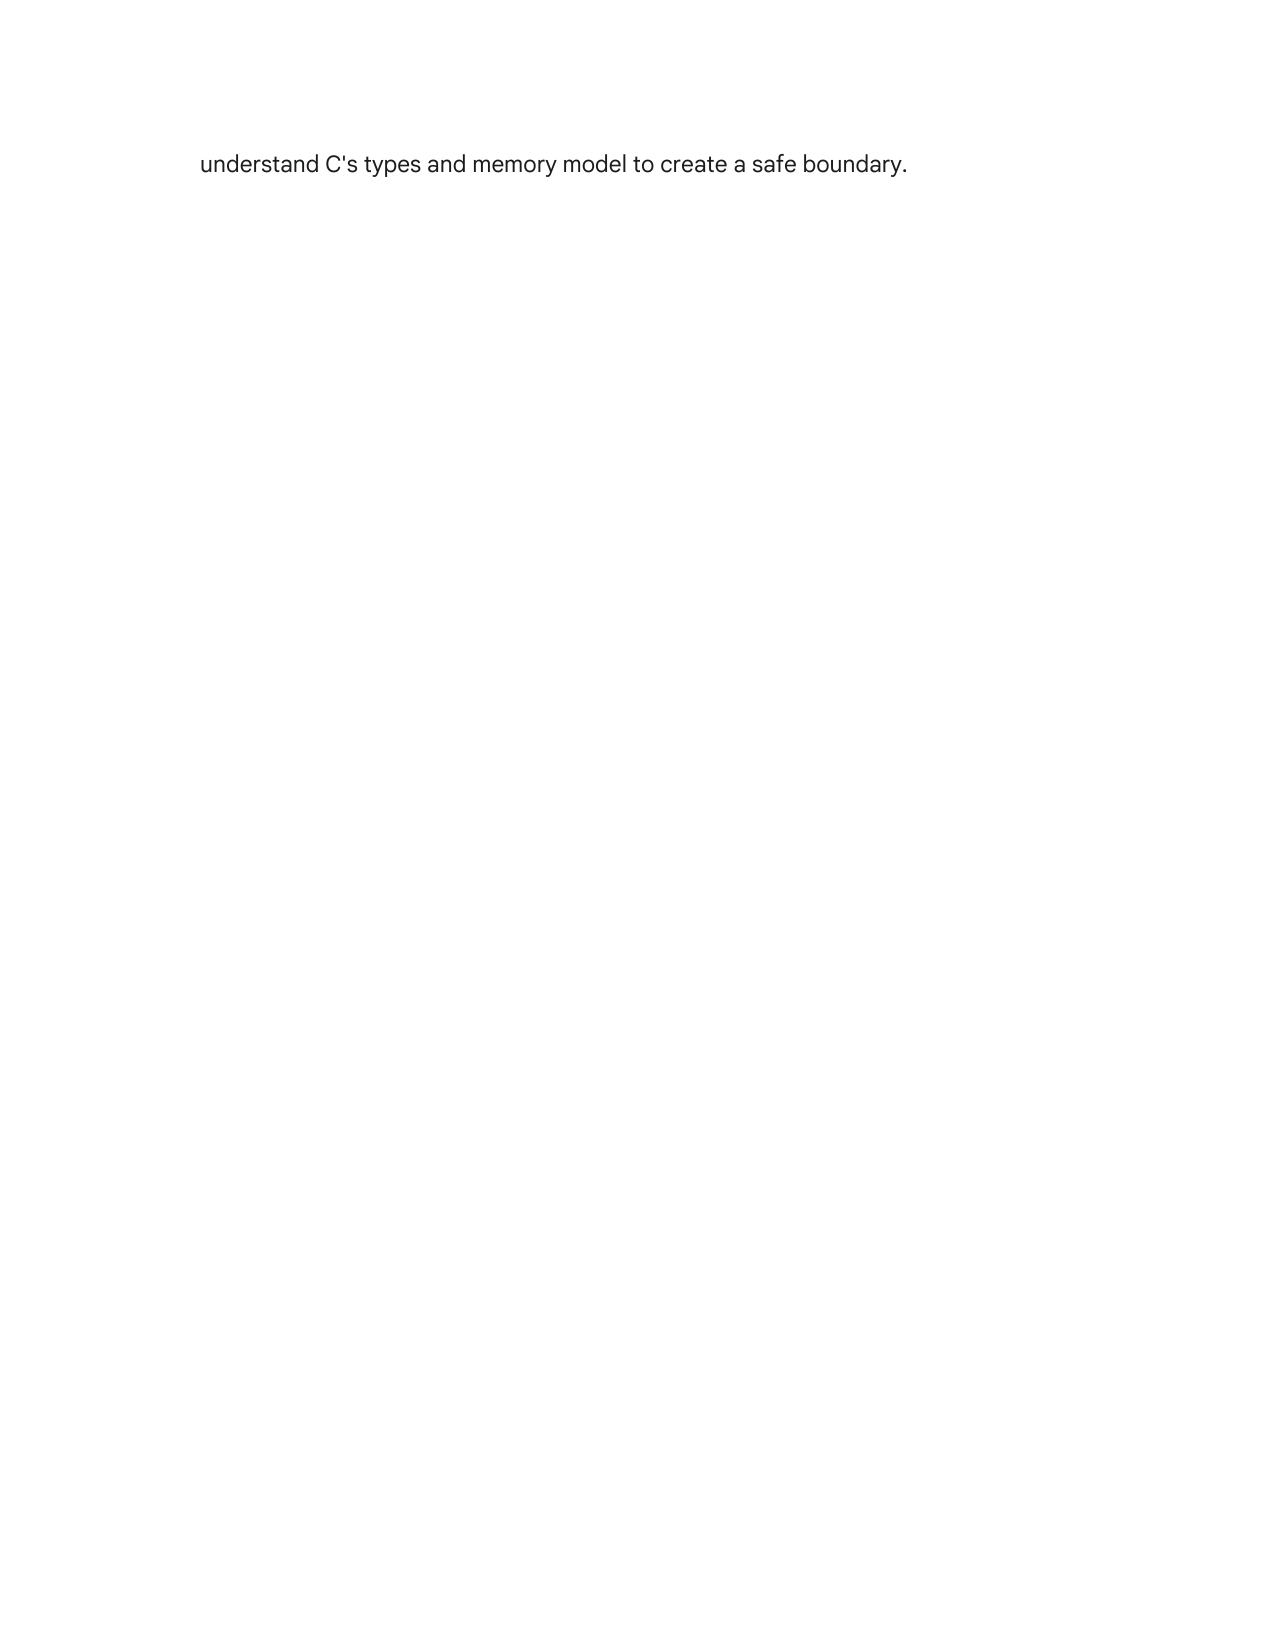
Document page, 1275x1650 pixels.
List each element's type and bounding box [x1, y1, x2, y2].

list [162, 150, 1125, 179]
